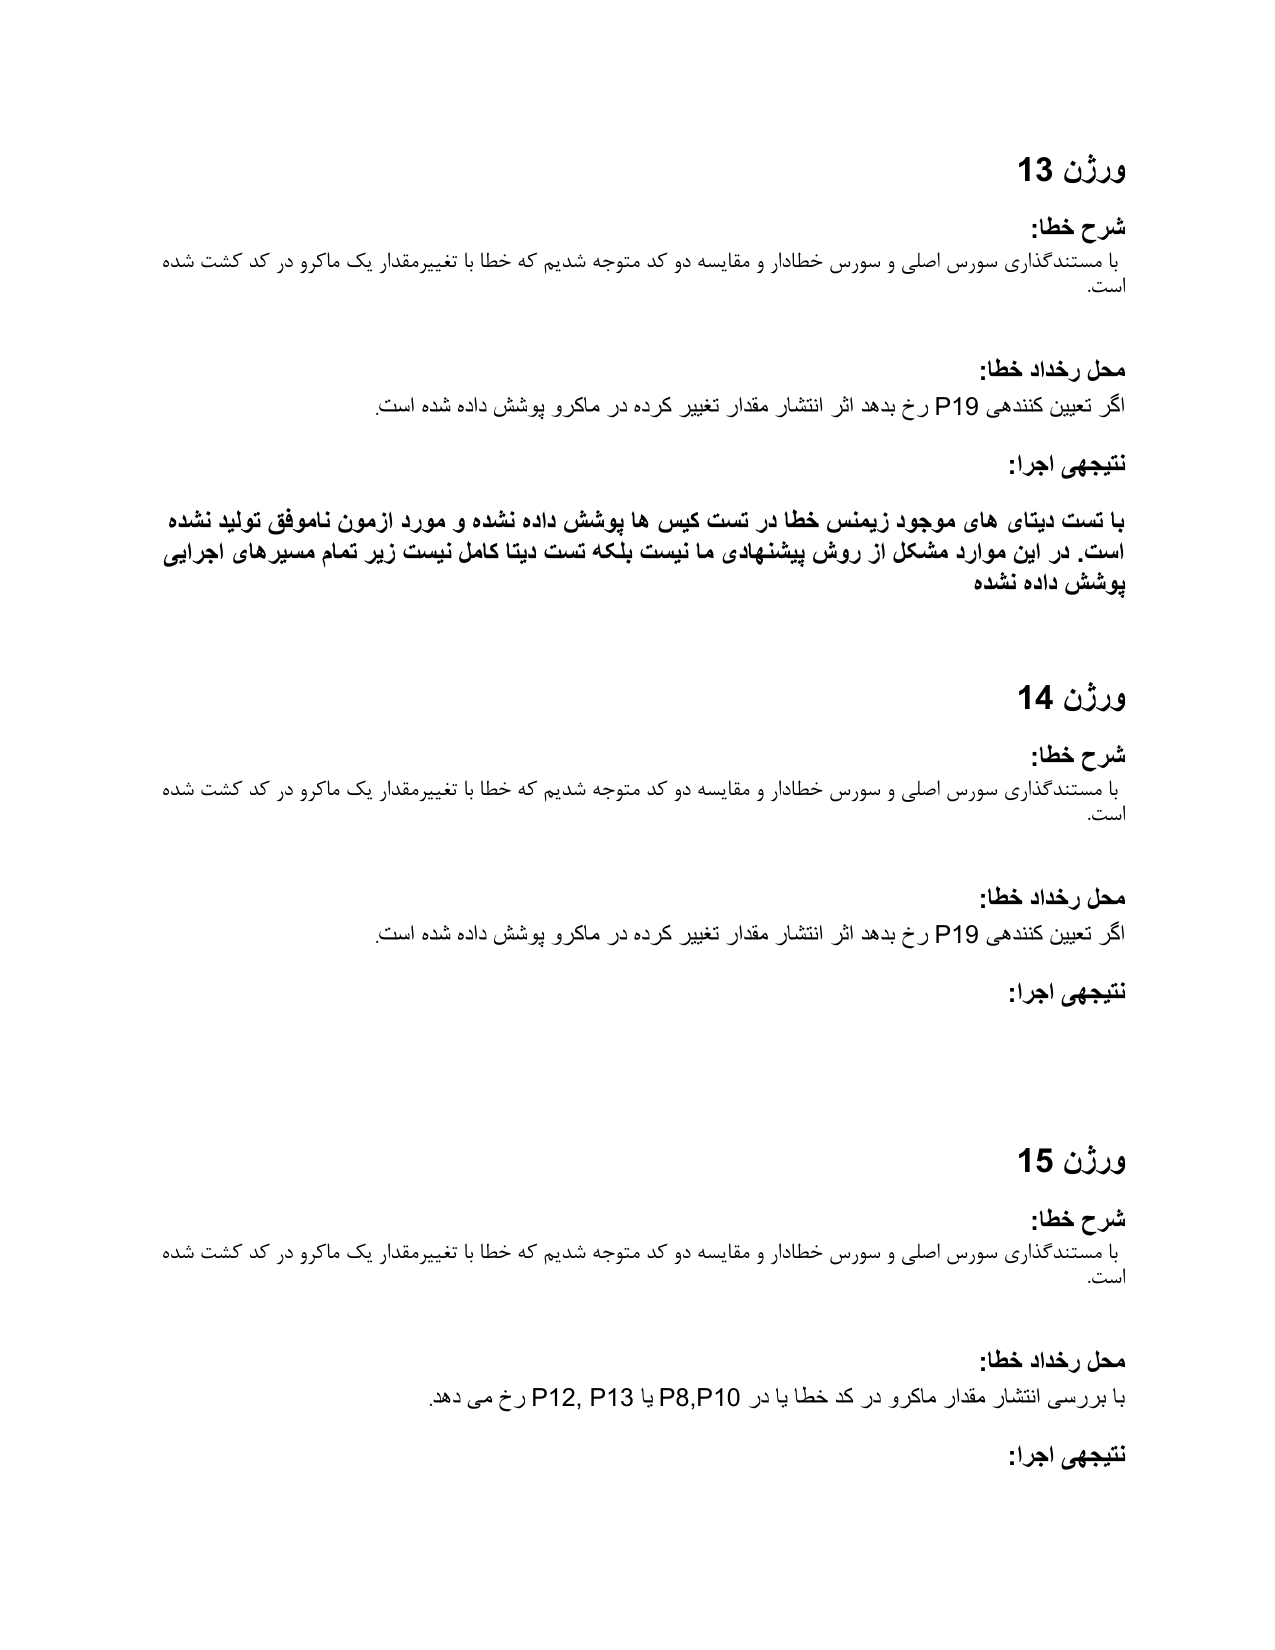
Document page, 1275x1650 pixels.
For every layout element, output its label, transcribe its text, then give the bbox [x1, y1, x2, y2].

text اگر تعیین کنندهی P19 رخ بدهد اثر انتشار مقدار تغییر کرده در ماکرو پوشش داده شده است. [150, 920, 1125, 952]
subtitle محل رخداد خطا: [150, 326, 1125, 386]
subtitle محل رخداد خطا: [150, 854, 1125, 914]
subtitle شرح خطا: [150, 213, 1125, 245]
subtitle شرح خطا: [150, 741, 1125, 773]
text با تست دیتای های موجود زیمنس خطا در تست کیس ها پوشش داده نشده و مورد ازمون ناموفق تولید نشده است. در این موارد مشکل از روش پیشنهادی ما نیست بلکه تست دیتا کامل نیست زیر تمام مسیرهای اجرایی پوشش داده نشده [150, 506, 1125, 599]
subtitle ورژن 14 [150, 678, 1125, 716]
subtitle ورژن 15 [150, 1141, 1125, 1179]
text نتیجهی اجرا: [150, 977, 1125, 1008]
text با بررسی انتشار مقدار ماکرو در کد خطا یا در P8,P10 یا P12, P13 رخ می دهد. [150, 1383, 1125, 1415]
text نتیجهی اجرا: [150, 1440, 1125, 1472]
text با مستندگذاری سورس اصلی و سورس خطادار و مقایسه دو کد متوجه شدیم که خطا با تغییرمقدار یک ماکرو در کد کشت شده است. [150, 779, 1125, 829]
text با مستندگذاری سورس اصلی و سورس خطادار و مقایسه دو کد متوجه شدیم که خطا با تغییرمقدار یک ماکرو در کد کشت شده است. [150, 251, 1125, 301]
subtitle ورژن 13 [150, 150, 1125, 188]
subtitle شرح خطا: [150, 1204, 1125, 1236]
text اگر تعیین کنندهی P19 رخ بدهد اثر انتشار مقدار تغییر کرده در ماکرو پوشش داده شده است. [150, 392, 1125, 424]
subtitle محل رخداد خطا: [150, 1317, 1125, 1377]
text با مستندگذاری سورس اصلی و سورس خطادار و مقایسه دو کد متوجه شدیم که خطا با تغییرمقدار یک ماکرو در کد کشت شده است. [150, 1242, 1125, 1292]
text نتیجهی اجرا: [150, 449, 1125, 481]
